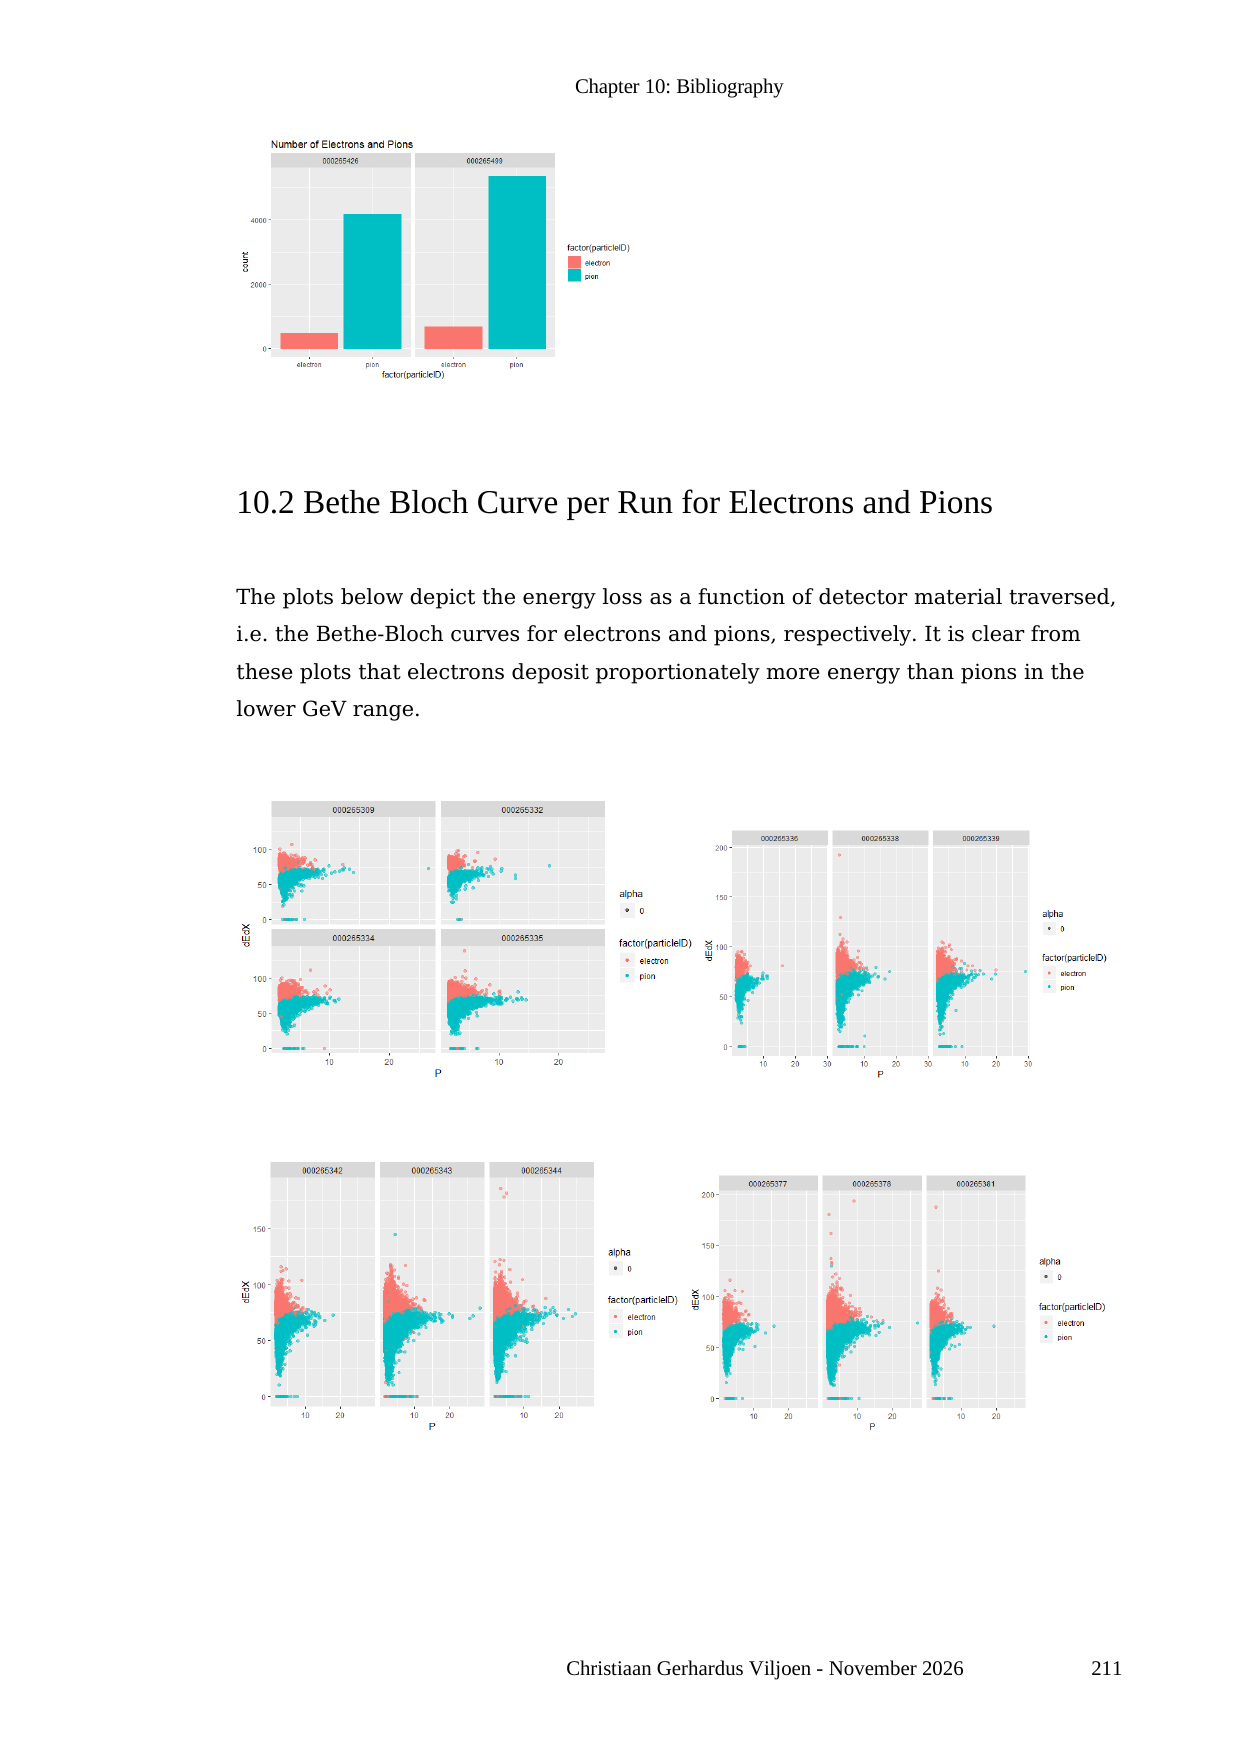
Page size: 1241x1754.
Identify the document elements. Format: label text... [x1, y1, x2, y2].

picture [236, 1157, 1114, 1436]
picture [236, 796, 1115, 1083]
picture [236, 135, 638, 383]
text The plots below depict the energy loss as a function of detector material traversed, i.e. the Bethe-Bloch curves for electrons and pions, respectively. It is clear from these plots that electrons deposit proportionately more energy than pions in the lower GeV range. [236, 584, 1122, 721]
subtitle Bethe Bloch Curve per Run for Electrons and Pions [236, 483, 1122, 521]
